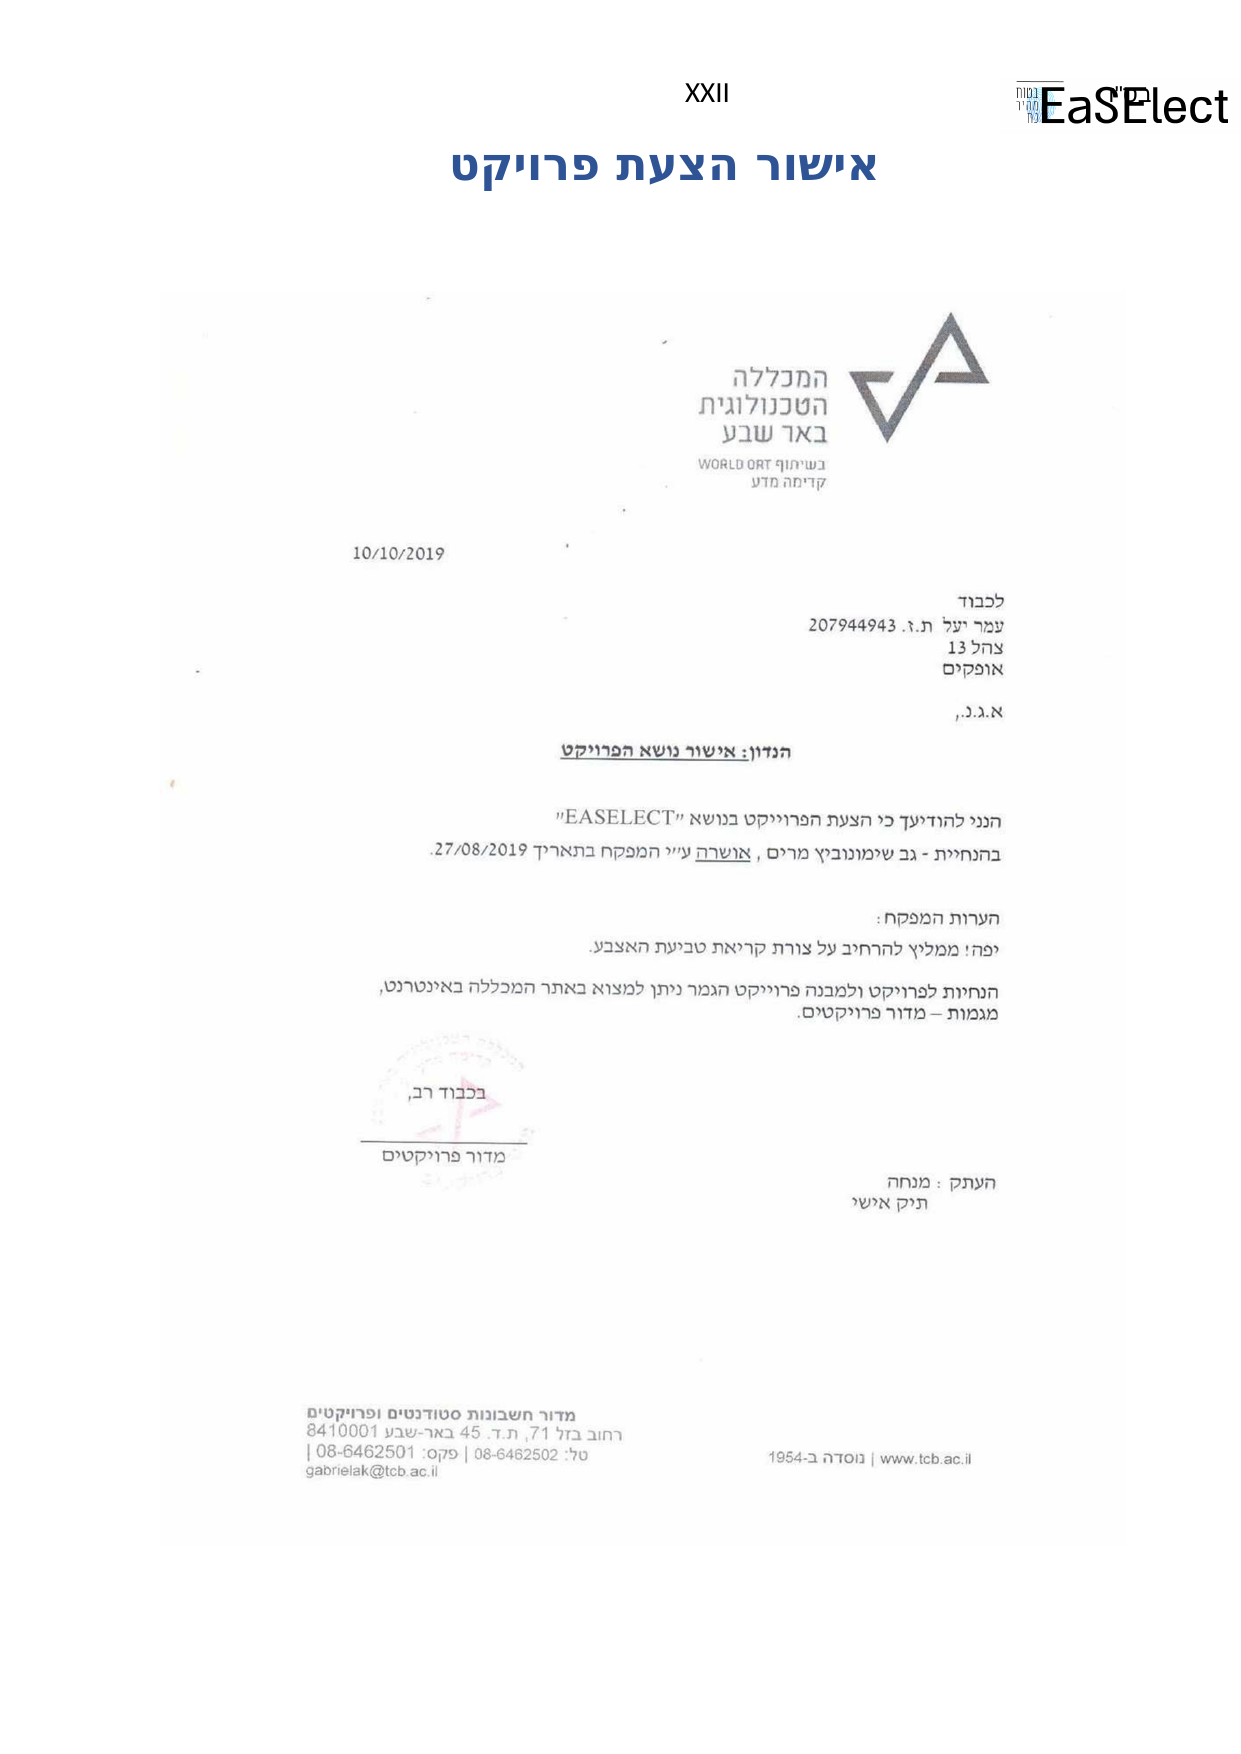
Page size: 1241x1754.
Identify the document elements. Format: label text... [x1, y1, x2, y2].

picture [159, 291, 1217, 1563]
picture [1000, 76, 1240, 134]
text אישור הצעת פרויקט [177, 137, 1152, 191]
